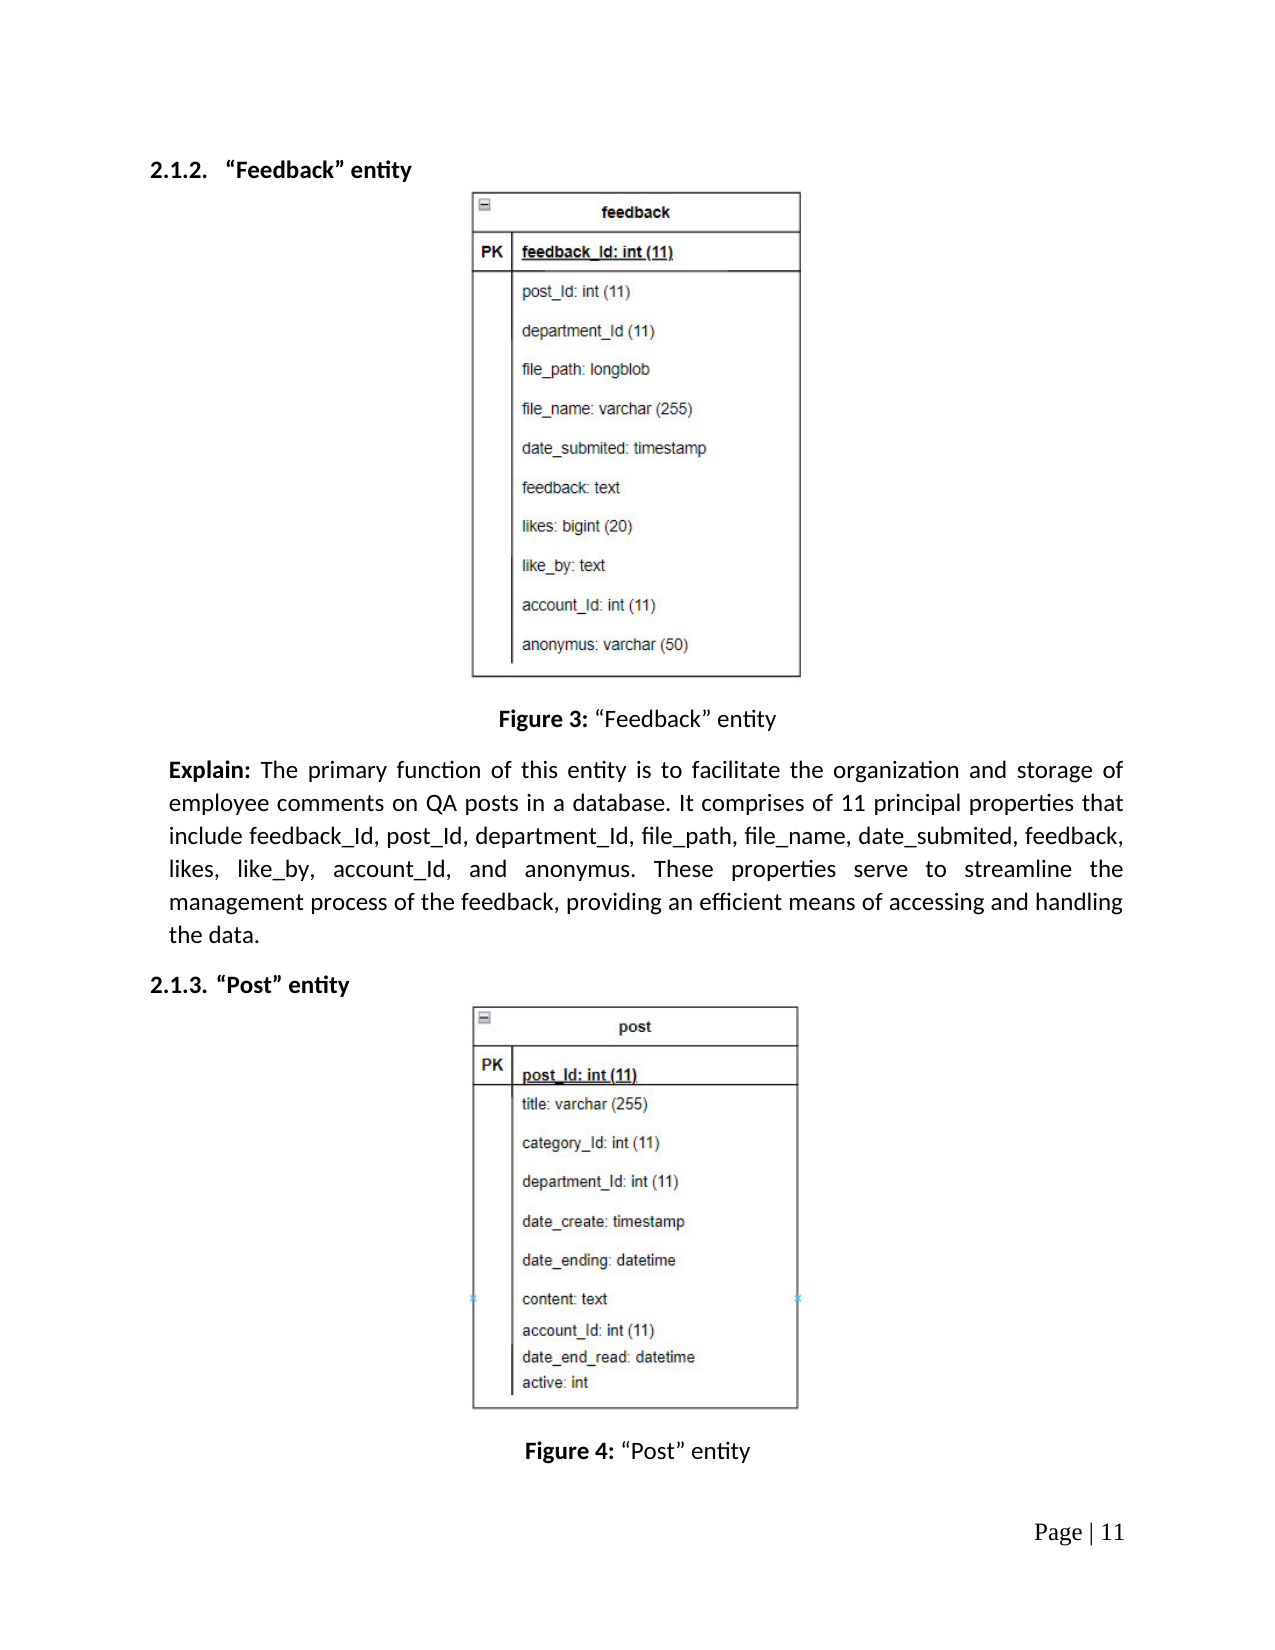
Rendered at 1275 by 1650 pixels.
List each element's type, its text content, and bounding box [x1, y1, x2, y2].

text Explain: The primary function of this entity is to facilitate the organization and storage of employee comments on QA posts in a database. It comprises of 11 principal properties that include feedback_Id, post_Id, department_Id, file_path, file_name, date_submited, feedback, likes, like_by, account_Id, and anonymus. These properties serve to streamline the management process of the feedback, providing an efficient means of accessing and handling the data. [169, 755, 1125, 950]
subtitle “Feedback” entity [150, 154, 1125, 185]
subtitle “Post” entity [150, 969, 1125, 999]
text Figure 3: “Feedback” entity [150, 703, 1125, 734]
text Figure 4: “Post” entity [150, 1436, 1125, 1466]
picture [469, 1003, 806, 1417]
picture [467, 189, 808, 685]
